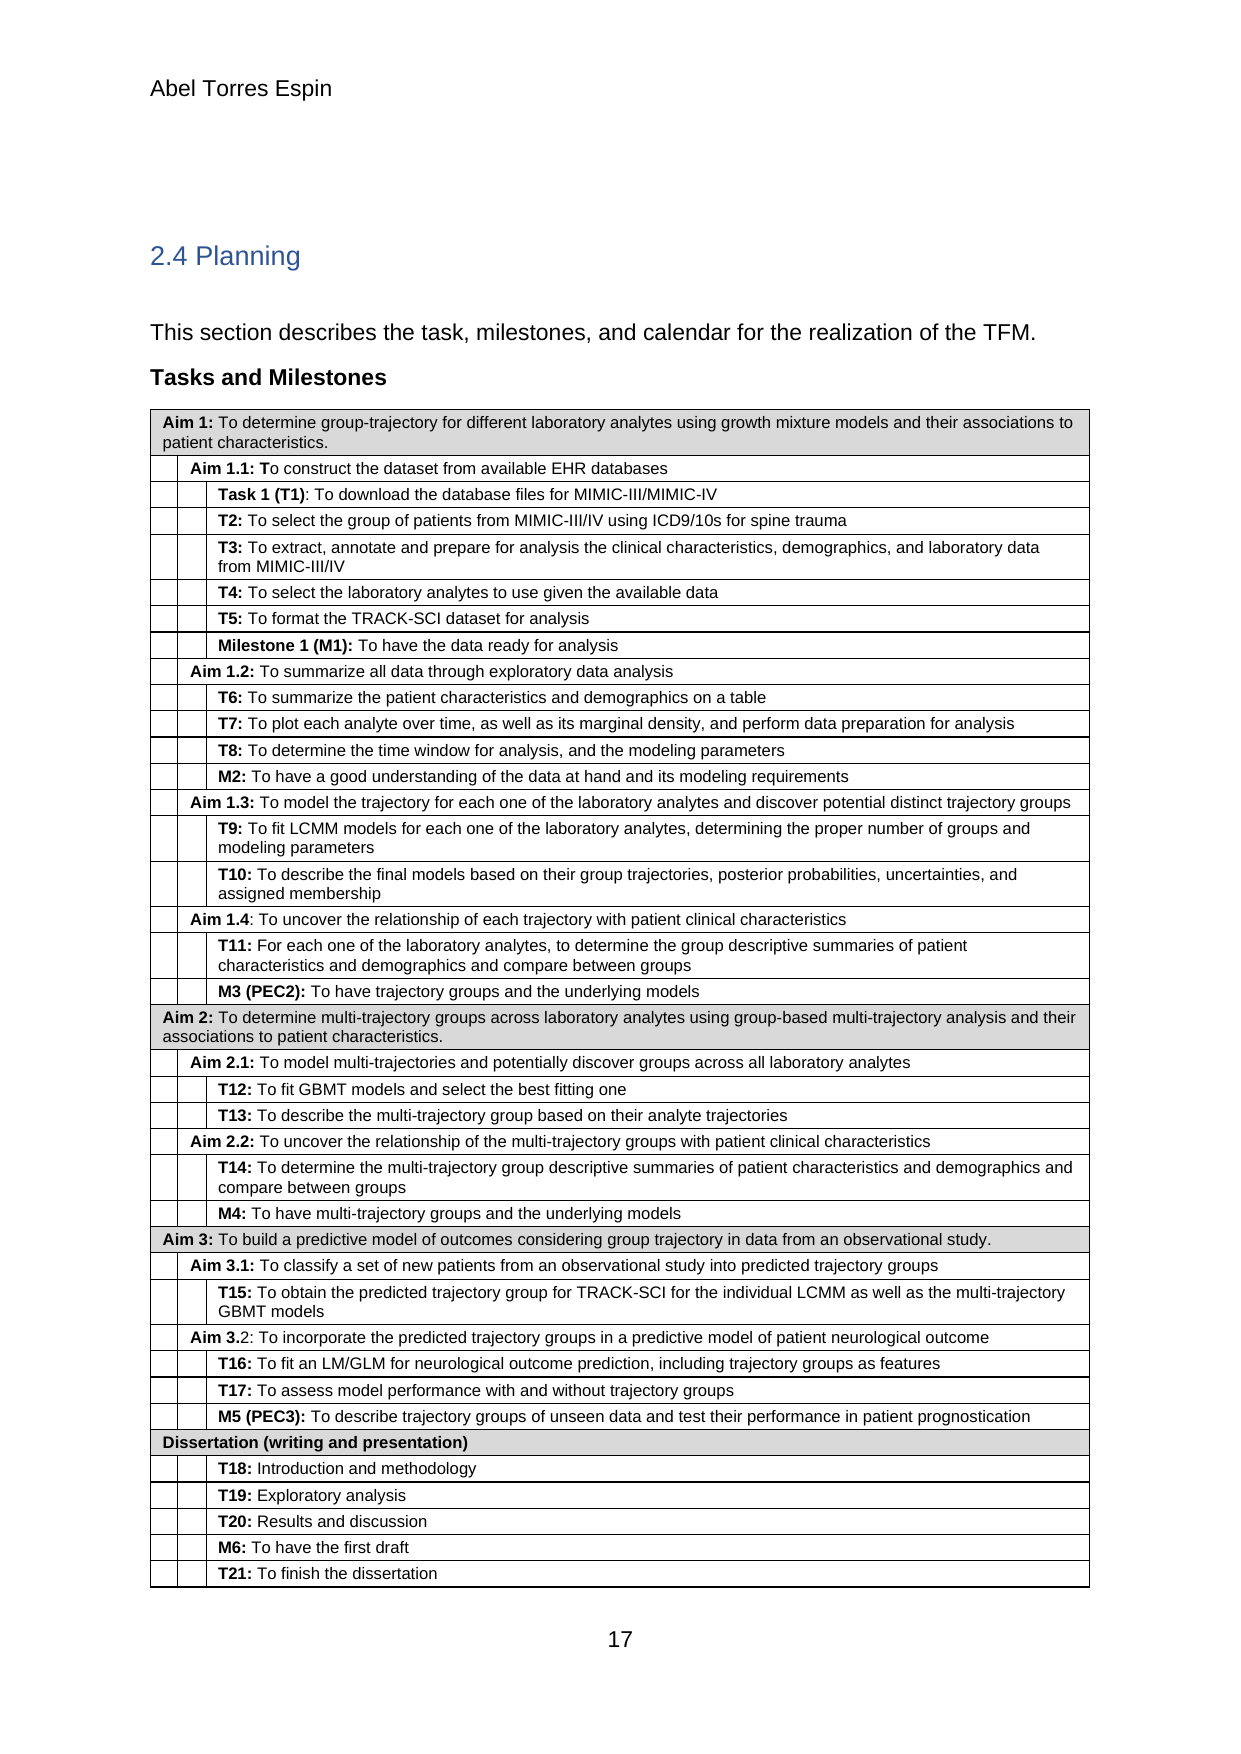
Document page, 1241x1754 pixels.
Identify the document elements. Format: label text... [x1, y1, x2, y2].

table_cell Milestone 1 (M1): To have the data ready for analysis [207, 633, 1089, 658]
table_cell T15: To obtain the predicted trajectory group for TRACK-SCI for the individual LCMM as well as the multi-trajectory GBMT models [207, 1280, 1089, 1324]
table_cell [178, 764, 206, 789]
text This section describes the task, milestones, and calendar for the realization of the TFM. [150, 319, 1090, 345]
table_cell T9: To fit LCMM models for each one of the laboratory analytes, determining the proper number of groups and modeling parameters [207, 816, 1089, 861]
table_cell [151, 508, 177, 533]
table_cell [178, 1561, 206, 1586]
table_cell [178, 508, 206, 533]
table_cell [151, 1509, 177, 1534]
table_cell Aim 2.2: To uncover the relationship of the multi-trajectory groups with patient clinical characteristics [178, 1129, 1089, 1154]
table_cell [151, 1077, 177, 1102]
table_cell T6: To summarize the patient characteristics and demographics on a table [207, 685, 1089, 710]
table_cell [178, 1077, 206, 1102]
table_cell T20: Results and discussion [207, 1509, 1089, 1534]
table_cell M5 (PEC3): To describe trajectory groups of unseen data and test their performance in patient prognostication [207, 1404, 1089, 1429]
table_cell [151, 1535, 177, 1560]
table_cell [151, 456, 177, 481]
table_cell [178, 1456, 206, 1481]
table_cell [151, 790, 177, 815]
table_cell [151, 1155, 177, 1200]
table_cell [178, 1280, 206, 1324]
table_cell [178, 580, 206, 605]
table_cell [178, 862, 206, 906]
table_cell [151, 907, 177, 932]
table_cell [178, 685, 206, 710]
table_cell [151, 933, 177, 978]
table_cell T13: To describe the multi-trajectory group based on their analyte trajectories [207, 1103, 1089, 1128]
table_cell [151, 738, 177, 763]
table_cell Aim 3: To build a predictive model of outcomes considering group trajectory in data from an observational study. [151, 1227, 1089, 1252]
table_header Aim 1: To determine group-trajectory for different laboratory analytes using growth mixture models and their associations to patient characteristics. [151, 410, 1089, 455]
table_cell [178, 1509, 206, 1534]
table_cell [151, 862, 177, 906]
table_cell [178, 1535, 206, 1560]
table_cell [151, 711, 177, 736]
table_cell T16: To fit an LM/GLM for neurological outcome prediction, including trajectory groups as features [207, 1351, 1089, 1376]
table_cell [151, 1483, 177, 1508]
table_cell [178, 1155, 206, 1200]
table_cell Aim 2.1: To model multi-trajectories and potentially discover groups across all laboratory analytes [178, 1050, 1089, 1076]
table_cell [178, 633, 206, 658]
table_cell [151, 1253, 177, 1278]
table_cell [151, 606, 177, 631]
table_cell [151, 580, 177, 605]
table_cell [151, 1561, 177, 1586]
table_cell Aim 1.1: To construct the dataset from available EHR databases [178, 456, 1089, 481]
table_cell [151, 1129, 177, 1154]
table_cell [178, 1201, 206, 1226]
table_cell [178, 606, 206, 631]
table_cell [178, 1404, 206, 1429]
table_cell [151, 1280, 177, 1324]
table_cell M3 (PEC2): To have trajectory groups and the underlying models [207, 979, 1089, 1004]
table_cell [151, 1103, 177, 1128]
table_cell [151, 979, 177, 1004]
table_cell T5: To format the TRACK-SCI dataset for analysis [207, 606, 1089, 631]
table_cell T18: Introduction and methodology [207, 1456, 1089, 1481]
table_cell M4: To have multi-trajectory groups and the underlying models [207, 1201, 1089, 1226]
table_cell [151, 1201, 177, 1226]
subtitle 2.4 Planning [150, 240, 1090, 271]
table_cell T10: To describe the final models based on their group trajectories, posterior probabilities, uncertainties, and assigned membership [207, 862, 1089, 906]
table_cell T12: To fit GBMT models and select the best fitting one [207, 1077, 1089, 1102]
table_cell [151, 1050, 177, 1076]
table_cell [178, 482, 206, 507]
table_cell Aim 2: To determine multi-trajectory groups across laboratory analytes using group-based multi-trajectory analysis and their associations to patient characteristics. [151, 1005, 1089, 1049]
table_cell [178, 711, 206, 736]
table_cell Aim 3.2: To incorporate the predicted trajectory groups in a predictive model of patient neurological outcome [178, 1325, 1089, 1350]
table_cell Aim 1.3: To model the trajectory for each one of the laboratory analytes and discover potential distinct trajectory groups [178, 790, 1089, 815]
table_cell [151, 1325, 177, 1350]
table_cell T14: To determine the multi-trajectory group descriptive summaries of patient characteristics and demographics and compare between groups [207, 1155, 1089, 1200]
table_cell [178, 816, 206, 861]
table_cell [151, 659, 177, 684]
table_cell [178, 933, 206, 978]
table_cell Task 1 (T1): To download the database files for MIMIC-III/MIMIC-IV [207, 482, 1089, 507]
table_cell Dissertation (writing and presentation) [151, 1430, 1089, 1455]
table_cell Aim 1.4: To uncover the relationship of each trajectory with patient clinical characteristics [178, 907, 1089, 932]
table_cell T2: To select the group of patients from MIMIC-III/IV using ICD9/10s for spine trauma [207, 508, 1089, 533]
table_cell [151, 1456, 177, 1481]
table_cell [178, 535, 206, 579]
table_cell [178, 1483, 206, 1508]
table_cell [178, 1103, 206, 1128]
table_cell T17: To assess model performance with and without trajectory groups [207, 1378, 1089, 1403]
table_cell [151, 535, 177, 579]
table_cell [178, 738, 206, 763]
table_cell T7: To plot each analyte over time, as well as its marginal density, and perform data preparation for analysis [207, 711, 1089, 736]
table_cell T4: To select the laboratory analytes to use given the available data [207, 580, 1089, 605]
table_cell [151, 633, 177, 658]
table_cell Aim 3.1: To classify a set of new patients from an observational study into predicted trajectory groups [178, 1253, 1089, 1278]
table_cell [151, 1351, 177, 1376]
table_cell [178, 979, 206, 1004]
table_cell M6: To have the first draft [207, 1535, 1089, 1560]
table_cell [151, 816, 177, 861]
table_cell [151, 1378, 177, 1403]
table_cell T21: To finish the dissertation [207, 1561, 1089, 1586]
table_cell Aim 1.2: To summarize all data through exploratory data analysis [178, 659, 1089, 684]
text Tasks and Milestones [150, 364, 1090, 391]
table_cell T8: To determine the time window for analysis, and the modeling parameters [207, 738, 1089, 763]
table_cell [151, 764, 177, 789]
table_cell T19: Exploratory analysis [207, 1483, 1089, 1508]
table_cell M2: To have a good understanding of the data at hand and its modeling requirements [207, 764, 1089, 789]
table_cell [178, 1378, 206, 1403]
table_cell [178, 1351, 206, 1376]
table_cell [151, 685, 177, 710]
table_cell [151, 1404, 177, 1429]
table_cell [151, 482, 177, 507]
table_cell T11: For each one of the laboratory analytes, to determine the group descriptive summaries of patient characteristics and demographics and compare between groups [207, 933, 1089, 978]
table_cell T3: To extract, annotate and prepare for analysis the clinical characteristics, demographics, and laboratory data from MIMIC-III/IV [207, 535, 1089, 579]
